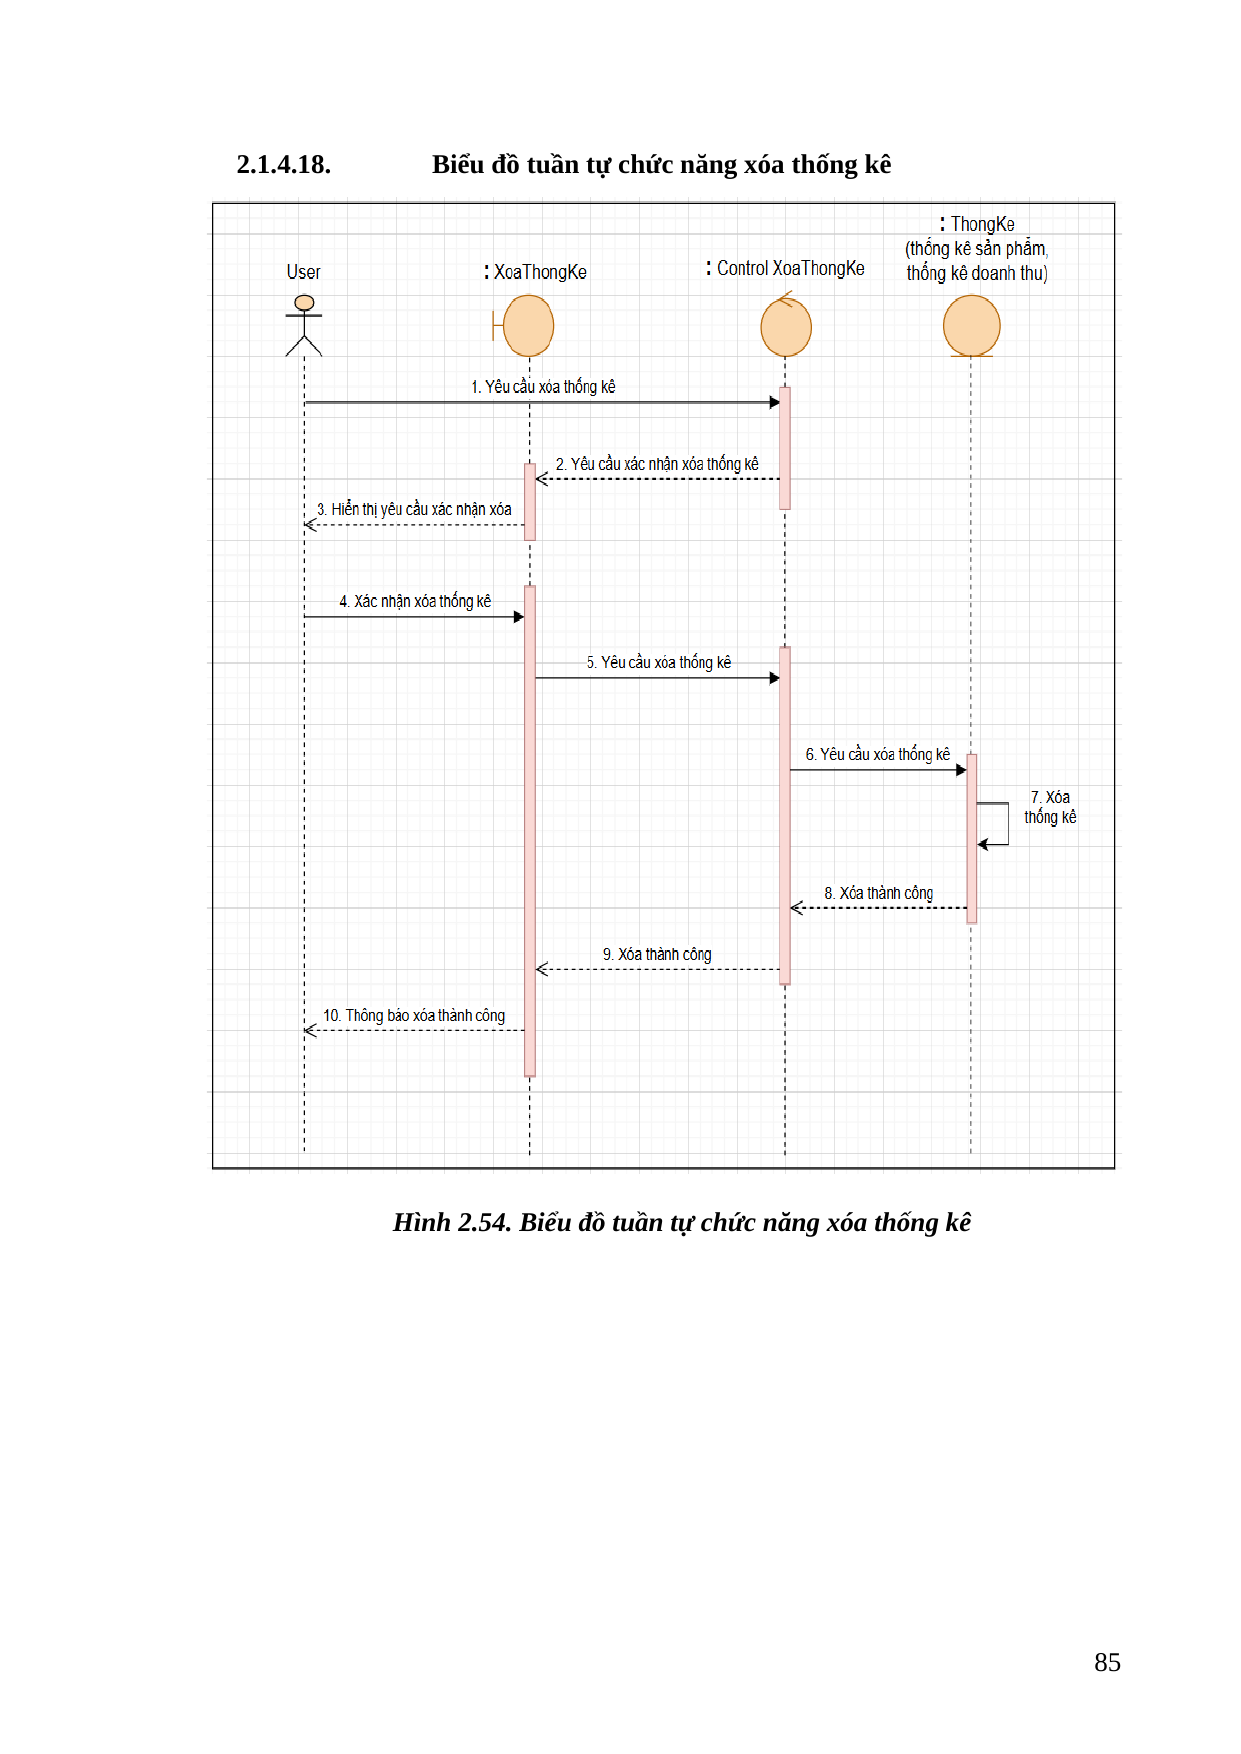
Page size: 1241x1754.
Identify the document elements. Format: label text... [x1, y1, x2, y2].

picture [206, 197, 1123, 1174]
text Hình 2.54. Biểu đồ tuần tự chức năng xóa thống kê [244, 1206, 1122, 1237]
subtitle Biểu đồ tuần tự chức năng xóa thống kê [236, 148, 1122, 179]
